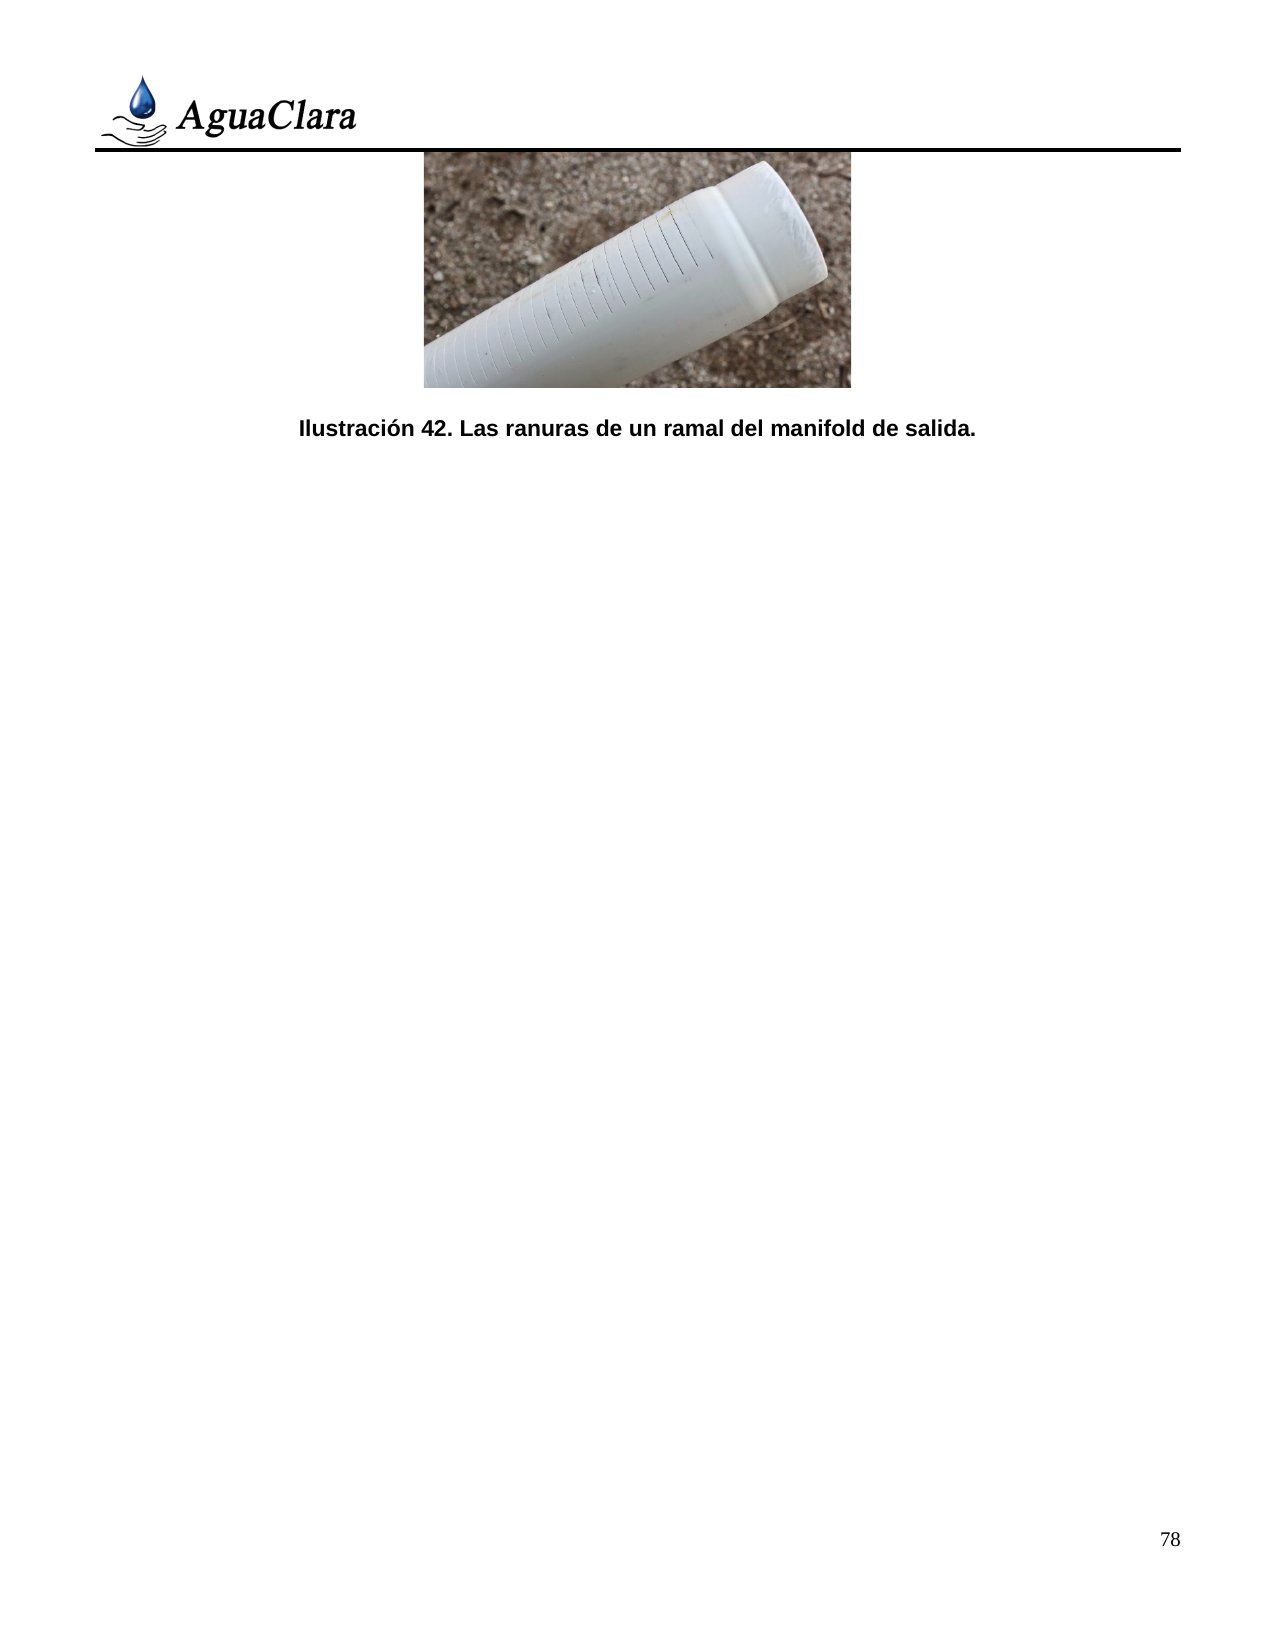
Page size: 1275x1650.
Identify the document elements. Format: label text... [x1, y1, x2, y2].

picture [94, 75, 373, 148]
picture [423, 152, 852, 388]
text Ilustración 42. Las ranuras de un ramal del manifold de salida. [94, 415, 1181, 441]
